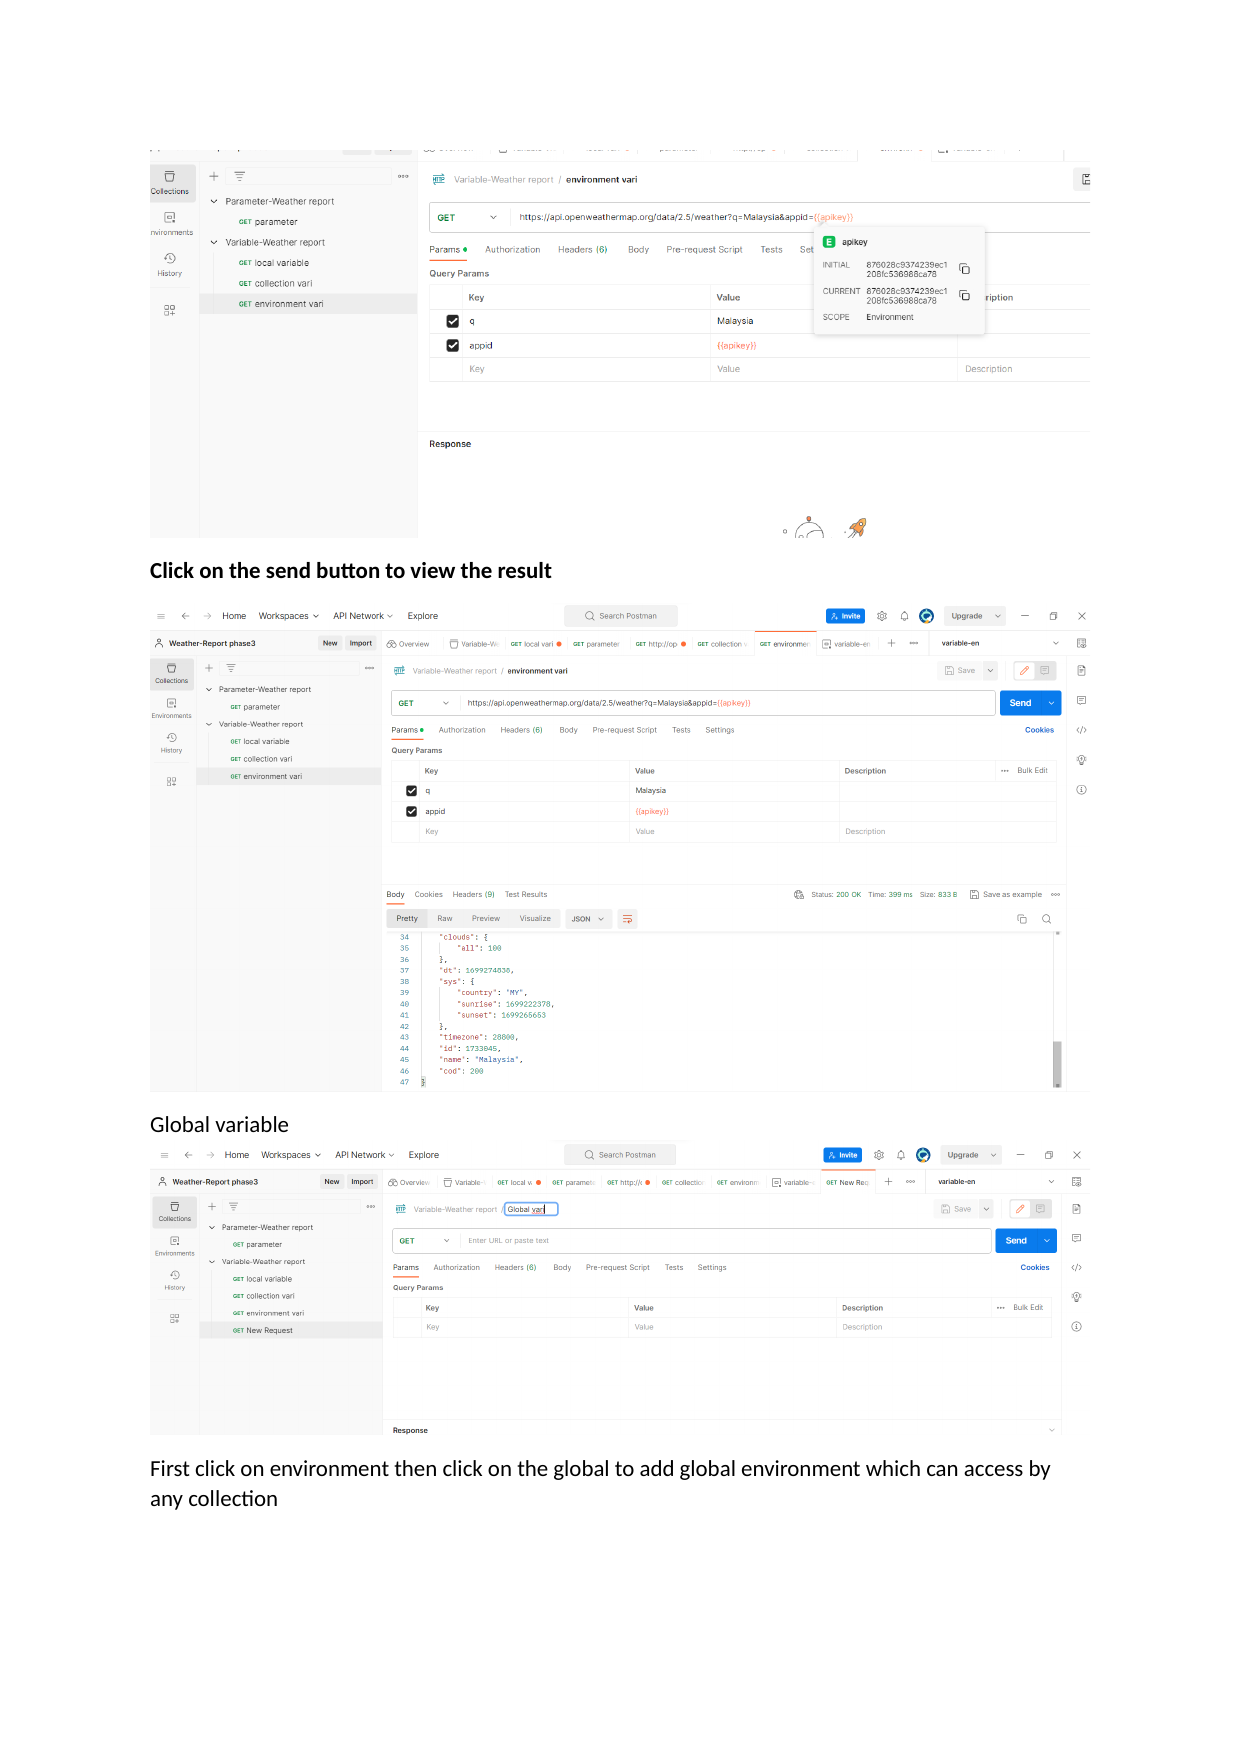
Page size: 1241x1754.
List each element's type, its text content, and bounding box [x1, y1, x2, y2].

picture [150, 1140, 1091, 1435]
picture [150, 150, 1091, 538]
text Click on the send button to view the result [150, 556, 1090, 584]
text First click on environment then click on the global to add global environment which can access by any collection [150, 1454, 1090, 1512]
text Global variable [150, 1110, 1090, 1140]
picture [150, 603, 1091, 1092]
